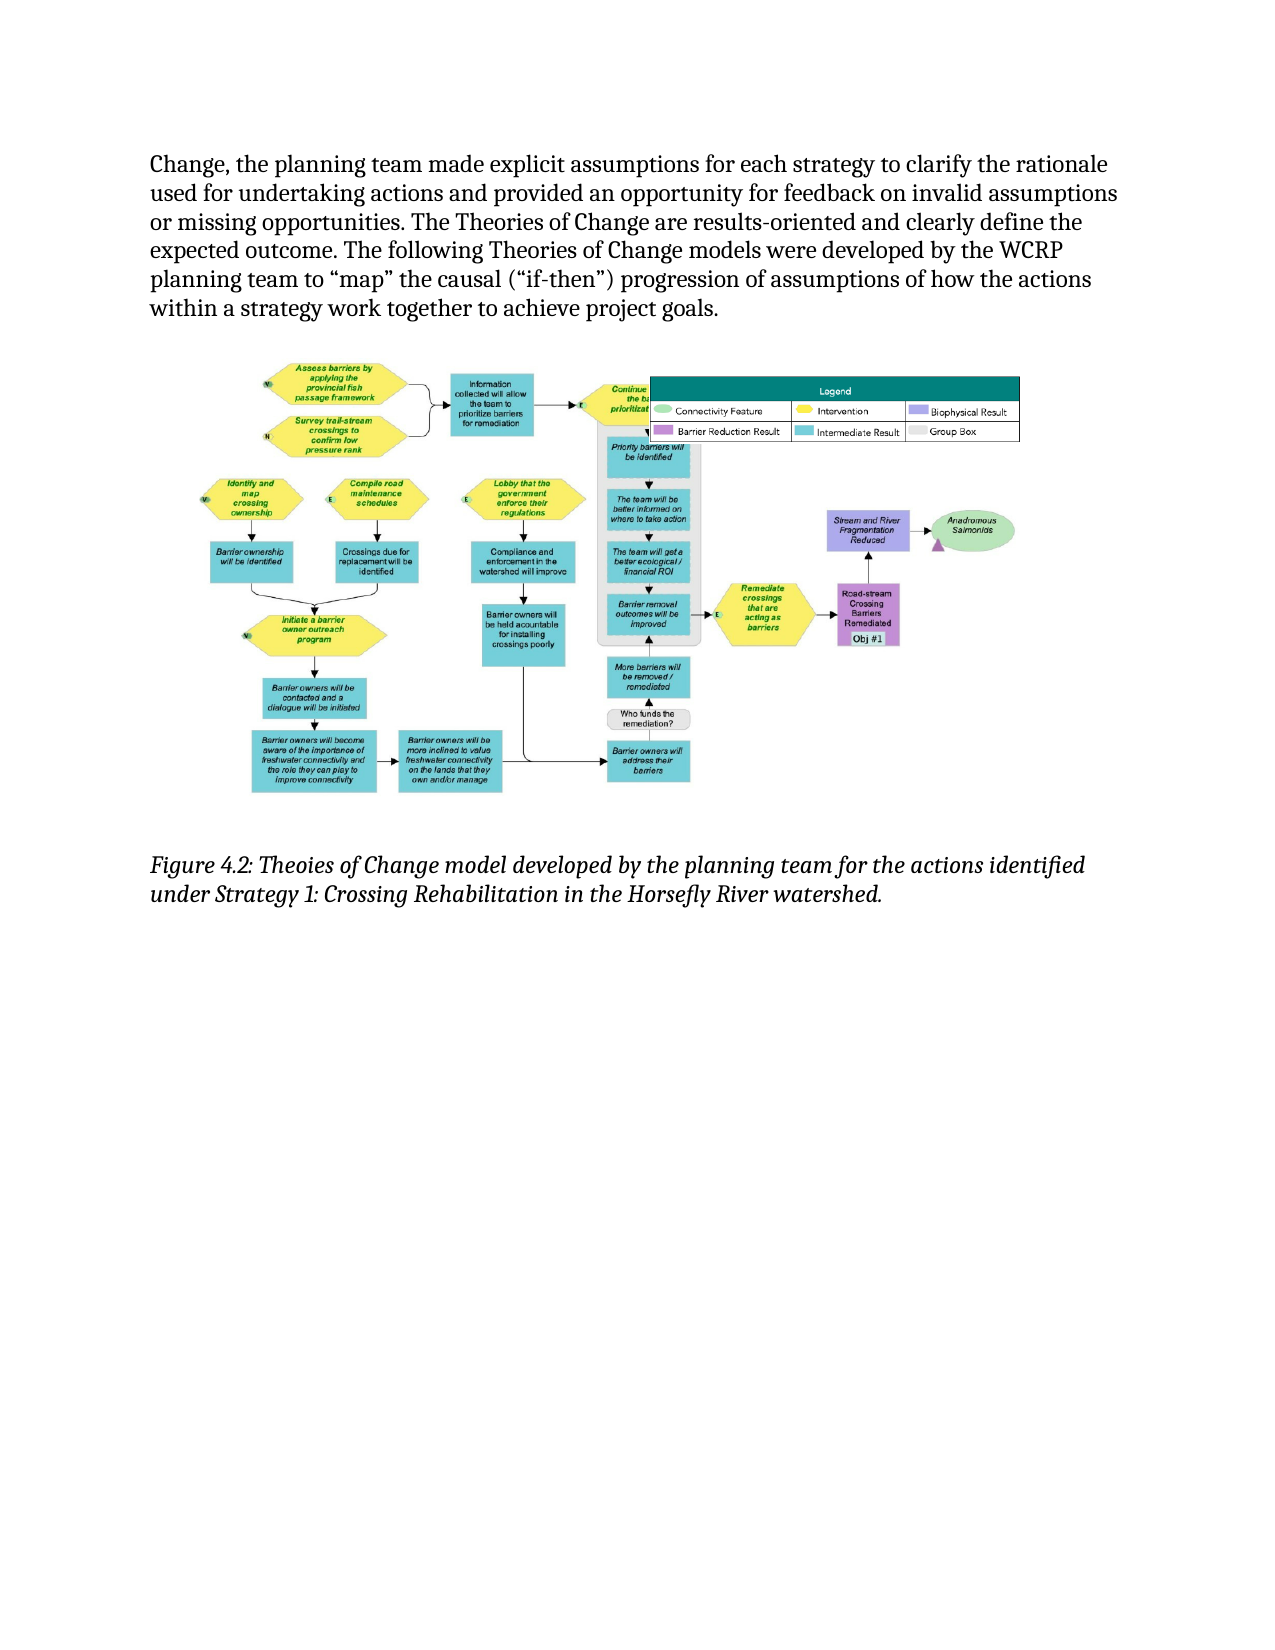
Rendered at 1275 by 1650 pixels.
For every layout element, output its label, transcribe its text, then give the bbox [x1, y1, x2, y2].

table_header Figure 4.2: Theoies of Change model developed by the planning team for the actions identified under Strategy 1: Crossing Rehabilitation in the Horsefly River watershed. [139, 341, 1114, 921]
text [150, 150, 1125, 322]
picture [188, 341, 1064, 830]
